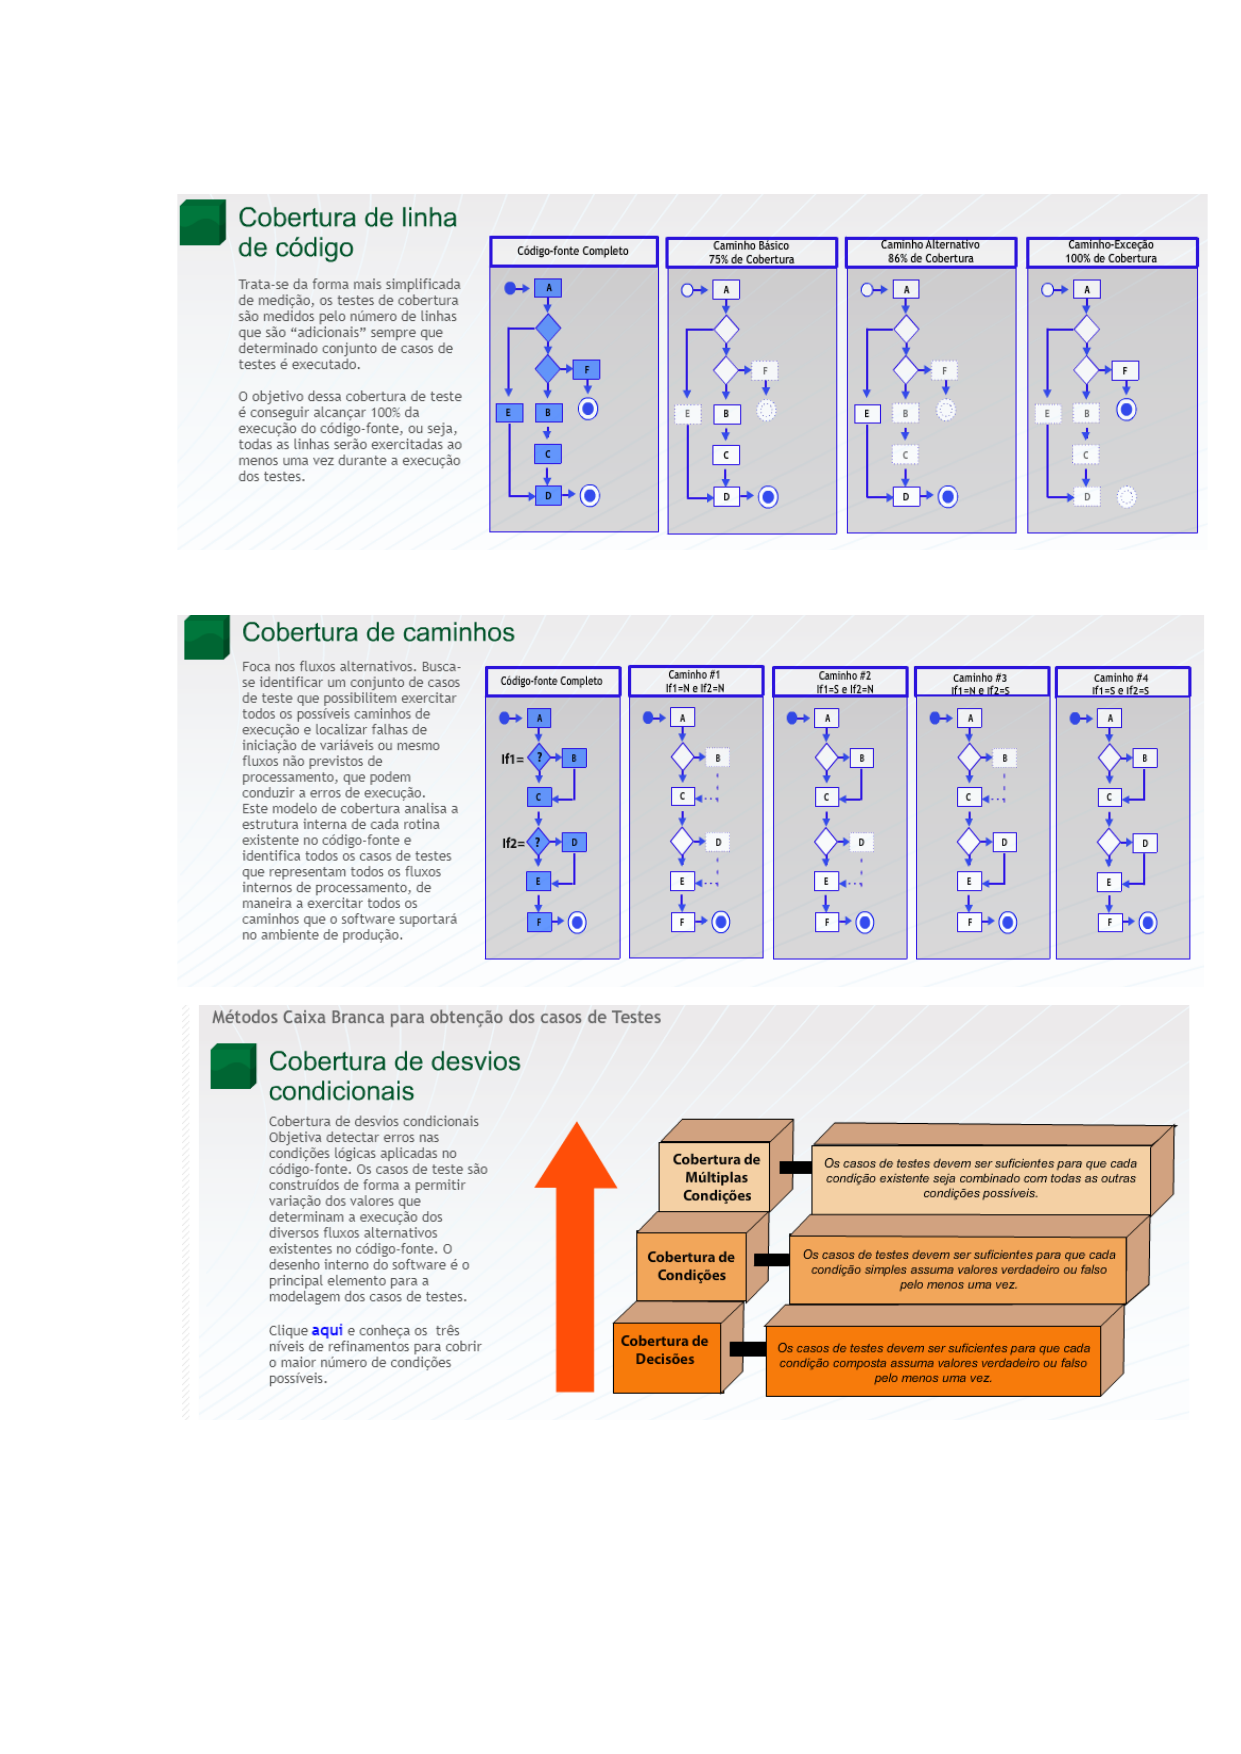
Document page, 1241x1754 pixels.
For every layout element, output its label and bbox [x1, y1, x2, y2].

picture [182, 1005, 1190, 1420]
picture [177, 615, 1205, 987]
picture [177, 194, 1208, 550]
